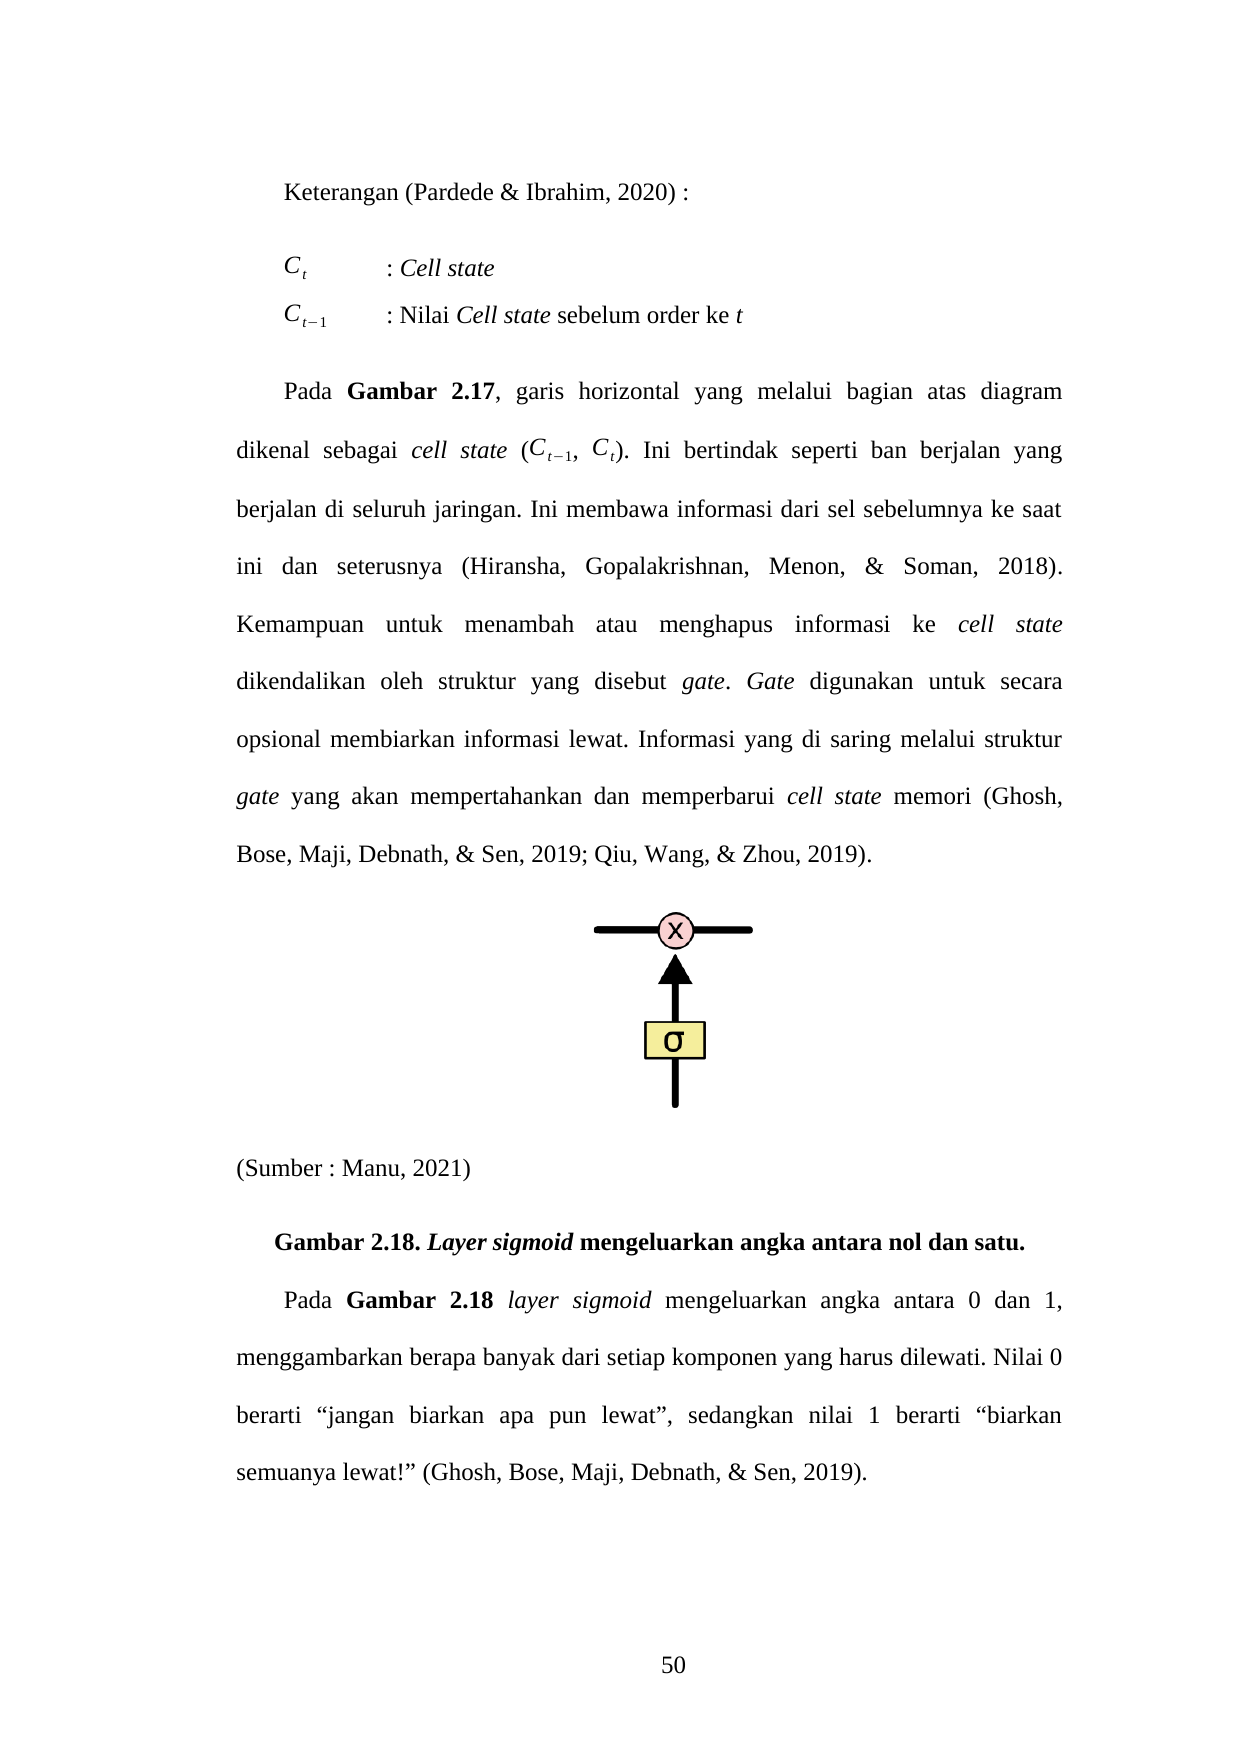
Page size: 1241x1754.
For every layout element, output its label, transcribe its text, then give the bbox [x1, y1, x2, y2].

text Pada Gambar 2.16, garis horizontal yang melalui bagian atas diagram dikenal sebagai cell state (, ). Ini bertindak seperti ban berjalan yang berjalan di seluruh jaringan. Ini membawa informasi dari sel sebelumnya ke saat ini dan seterusnya . Kemampuan untuk menambah atau menghapus informasi ke cell state dikendalikan oleh struktur yang disebut gate. Gate digunakan untuk secara opsional membiarkan informasi lewat. Informasi yang di saring melalui struktur gate yang akan mempertahankan dan memperbarui cell state memori . [236, 376, 1063, 867]
picture [593, 912, 753, 1108]
text : Nilai Cell state sebelum order ke t [283, 299, 1063, 331]
text Pada Gambar 2.17 layer sigmoid mengeluarkan angka antara 0 dan 1, menggambarkan berapa banyak dari setiap komponen yang harus dilewati. Nilai 0 berarti “jangan biarkan apa pun lewat”, sedangkan nilai 1 berarti “biarkan semuanya lewat!” . [236, 1285, 1063, 1486]
text Keterangan : [236, 177, 1063, 206]
text : Cell state [283, 251, 1063, 283]
